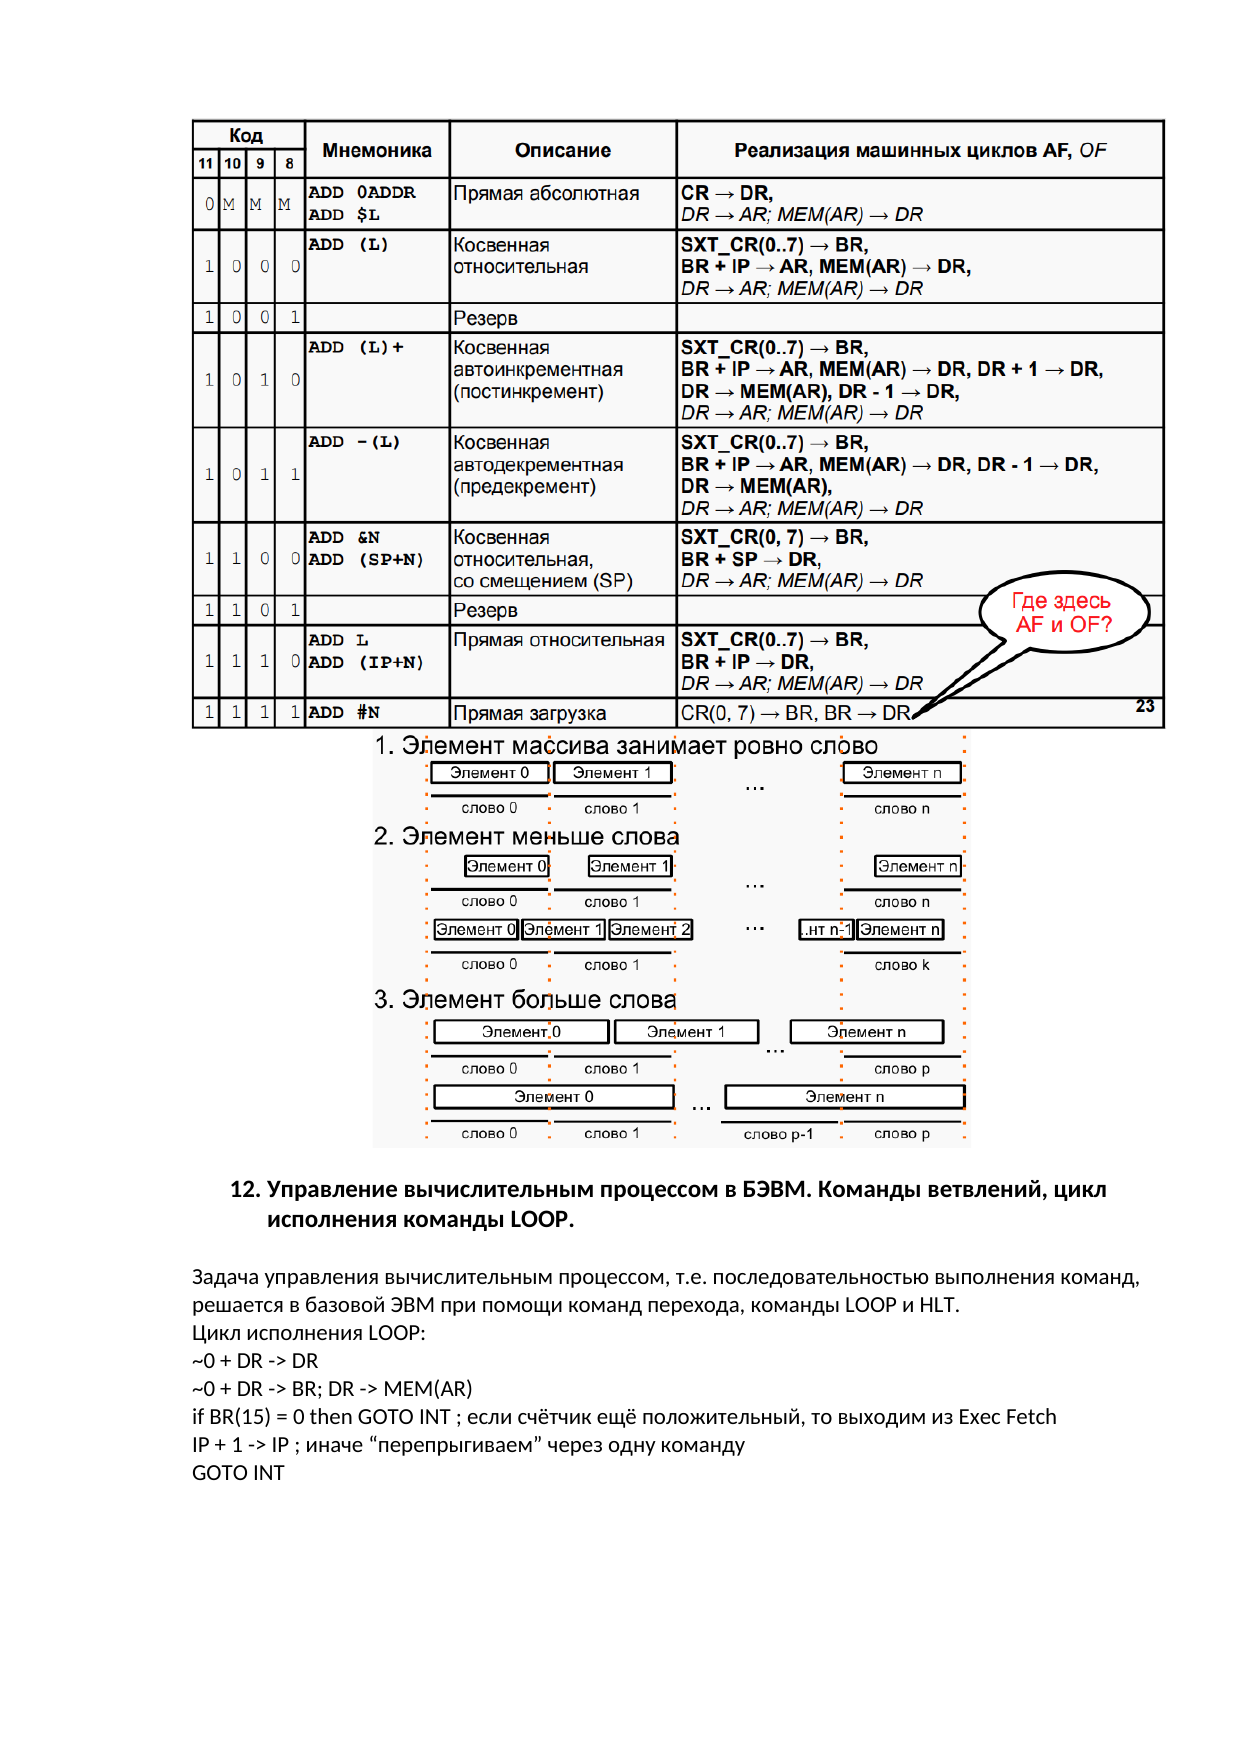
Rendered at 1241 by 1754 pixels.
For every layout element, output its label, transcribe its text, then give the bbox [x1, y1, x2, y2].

text if BR(15) = 0 then GOTO INT ; если счётчик ещё положительный, то выходим из Exec Fetch [192, 1402, 1152, 1430]
text IP + 1 -> IP ; иначе “перепрыгиваем” через одну команду [192, 1430, 1152, 1458]
picture [191, 118, 1167, 1148]
text Задача управления вычислительным процессом, т.е. последовательностью выполнения команд, решается в базовой ЭВМ при помощи команд перехода, команды LOOP и HLT. [192, 1262, 1152, 1318]
subtitle Управление вычислительным процессом в БЭВМ. Команды ветвлений, цикл исполнения команды LOOP. [229, 1173, 1152, 1234]
text GOTO INT [192, 1458, 1152, 1486]
text ~0 + DR -> BR; DR -> MEM(AR) [192, 1374, 1152, 1402]
text Цикл исполнения LOOP: [192, 1318, 1152, 1346]
text ~0 + DR -> DR [192, 1346, 1152, 1374]
